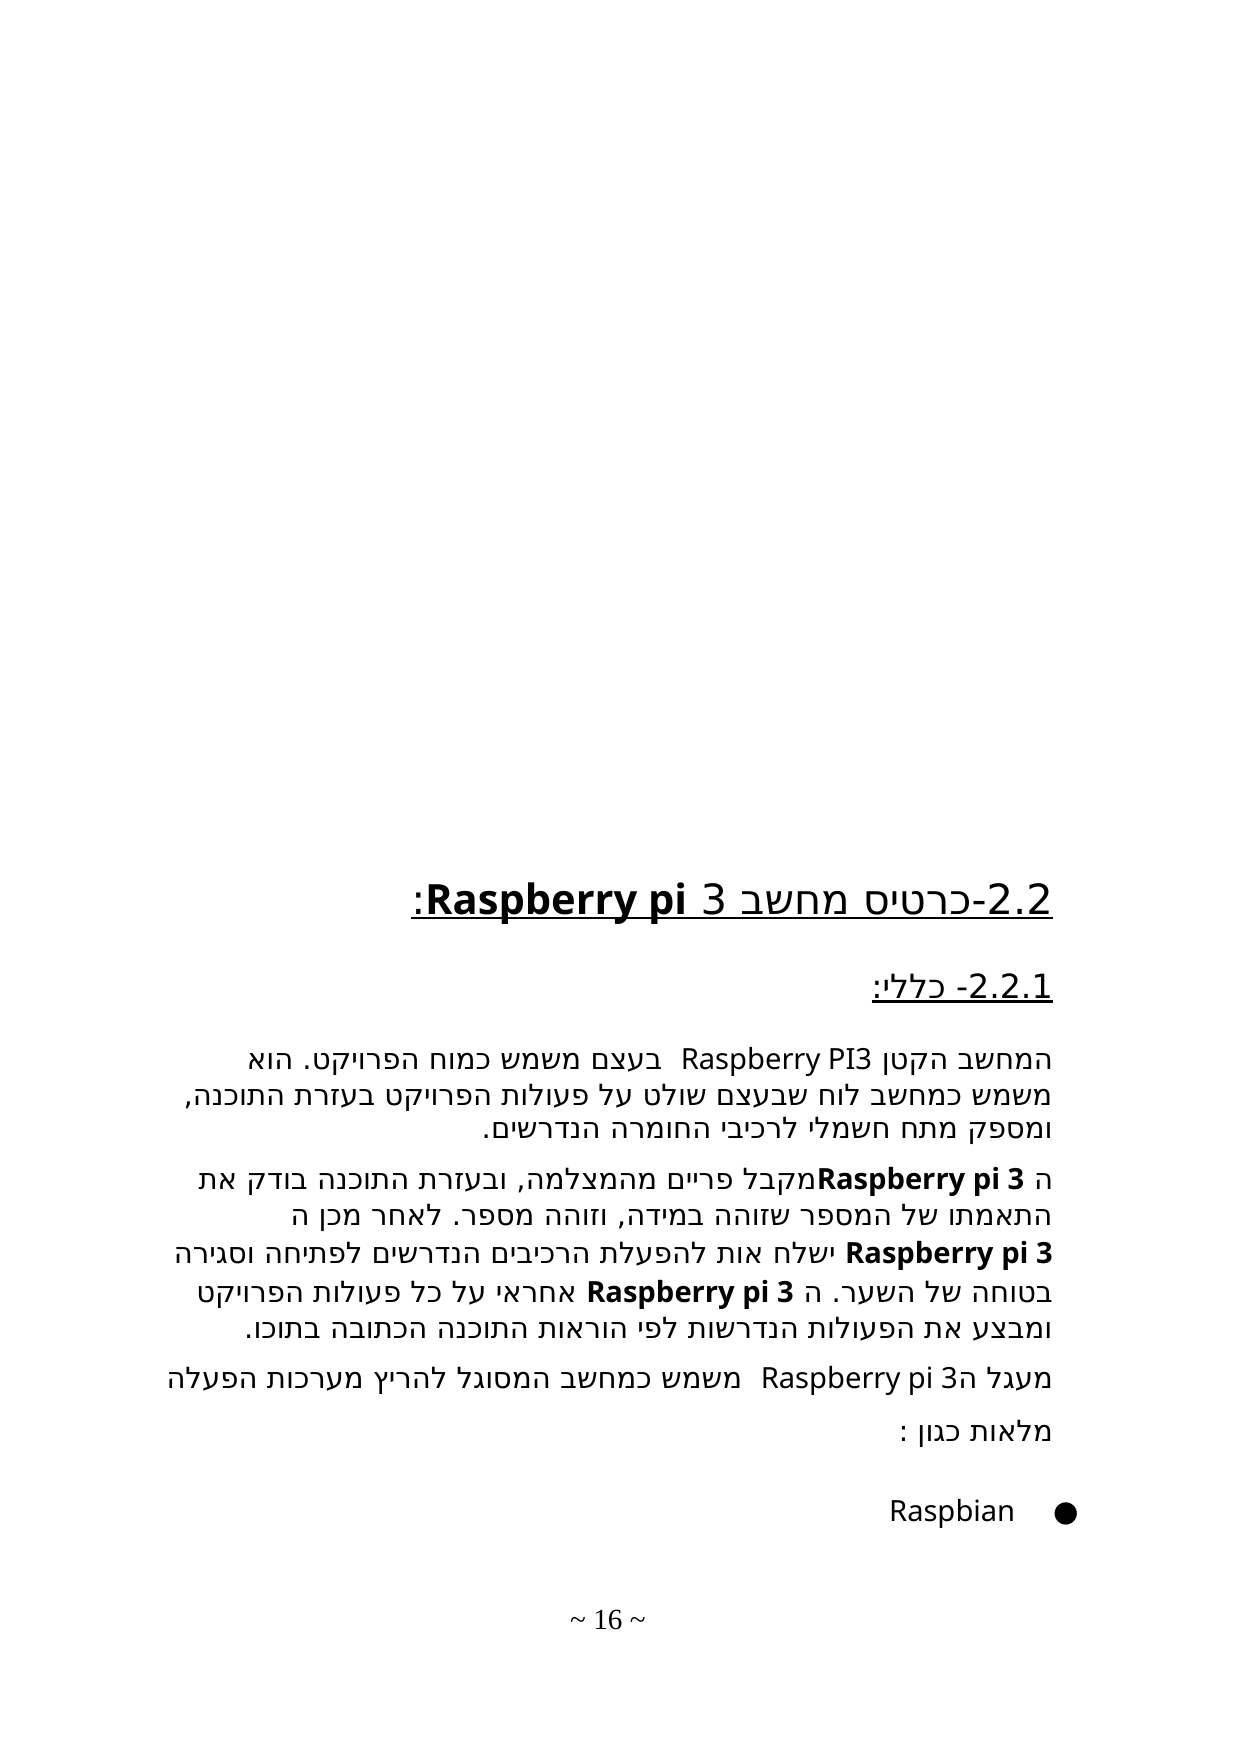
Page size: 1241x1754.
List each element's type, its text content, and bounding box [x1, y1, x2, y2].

text 2.2.1- כללי: [162, 967, 1053, 1006]
text מעגל הRaspberry pi 3 משמש כמחשב המסוגל להריץ מערכות הפעלה מלאות כגון : [162, 1358, 1053, 1448]
list Raspbian [162, 1478, 1053, 1538]
text המחשב הקטן Raspberry PI3 בעצם משמש כמוח הפרויקט. הוא משמש כמחשב לוח שבעצם שולט על פעולות הפרויקט בעזרת התוכנה, ומספק מתח חשמלי לרכיבי החומרה הנדרשים. [162, 1038, 1053, 1146]
text ה Raspberry pi 3מקבל פריים מהמצלמה, ובעזרת התוכנה בודק את התאמתו של המספר שזוהה במידה, וזוהה מספר. לאחר מכן ה Raspberry pi 3 ישלח אות להפעלת הרכיבים הנדרשים לפתיחה וסגירה בטוחה של השער. ה Raspberry pi 3 אחראי על כל פעולות הפרויקט ומבצע את הפעולות הנדרשות לפי הוראות התוכנה הכתובה בתוכו. [162, 1158, 1053, 1345]
text 2.2-כרטיס מחשב 3 Raspberry pi: [162, 870, 1053, 927]
